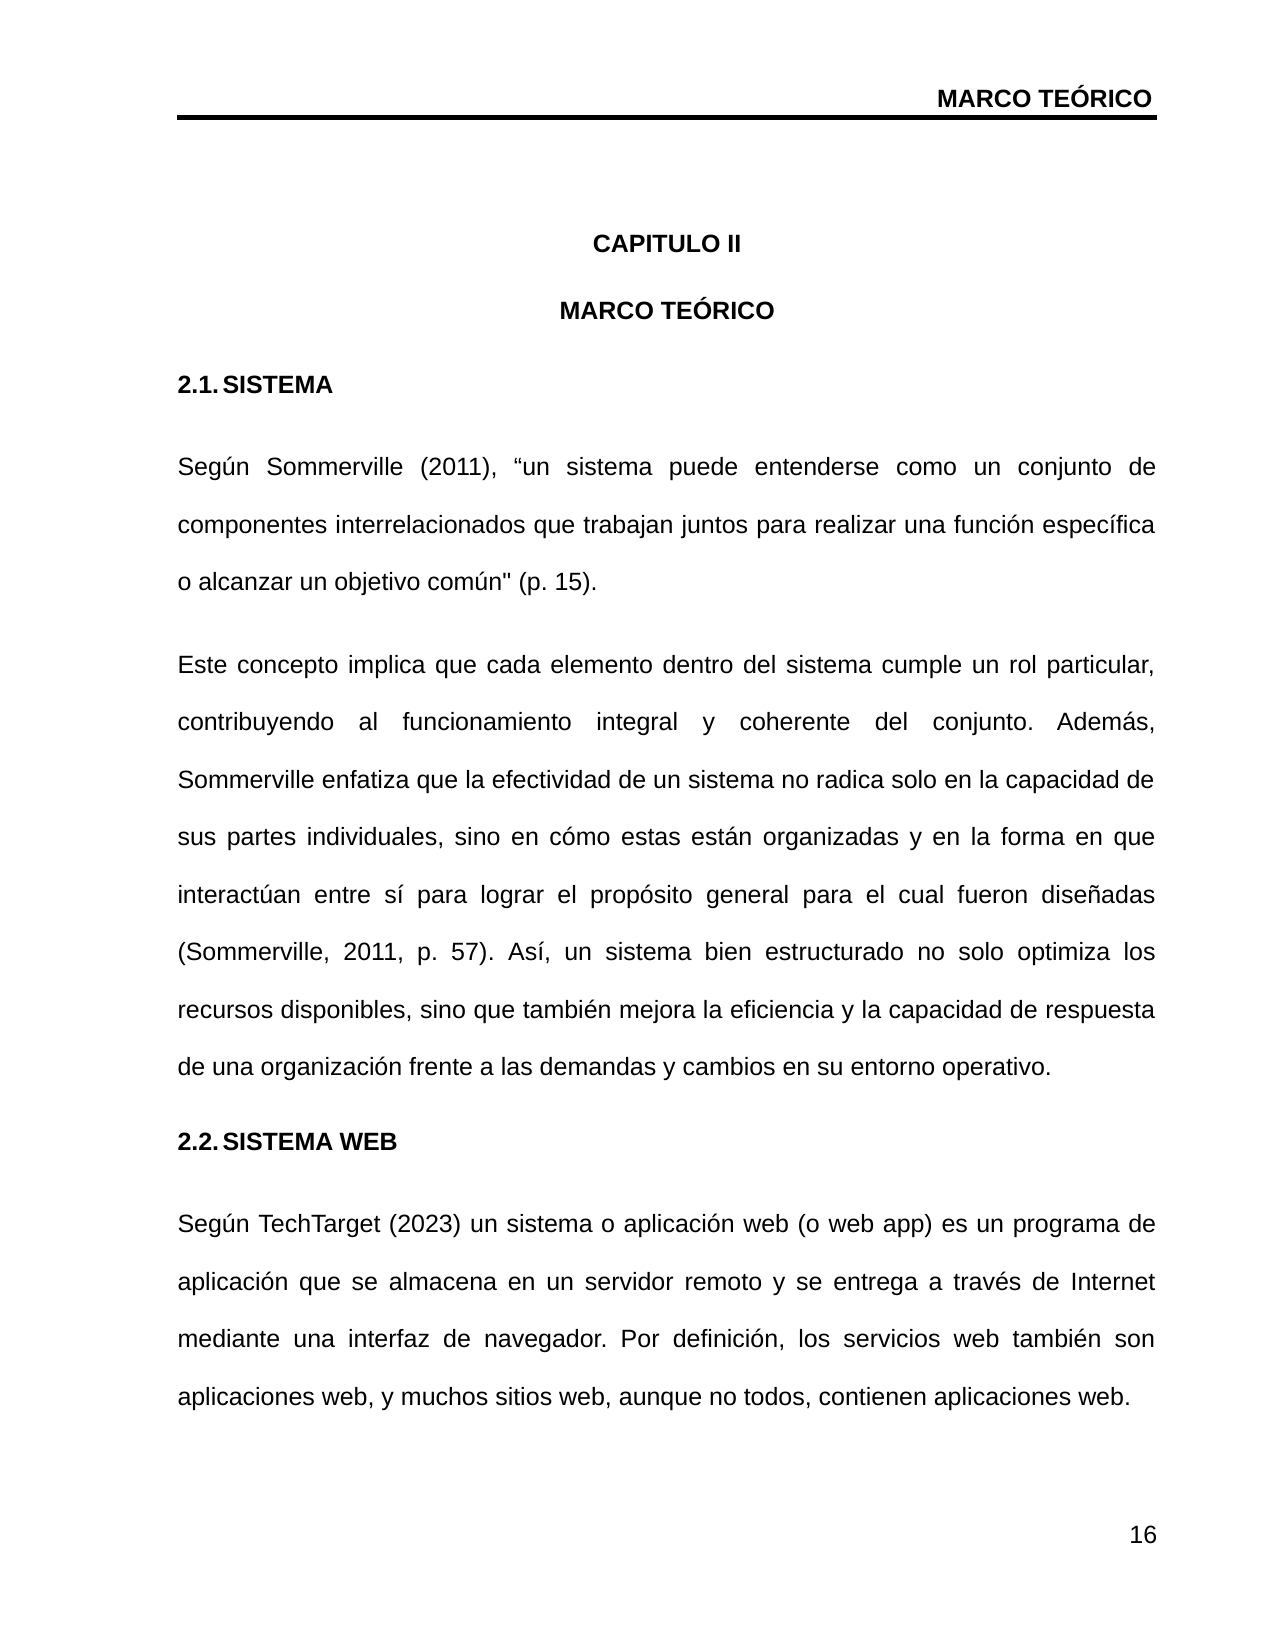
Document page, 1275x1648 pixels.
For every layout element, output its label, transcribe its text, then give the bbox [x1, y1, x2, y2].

text Este concepto implica que cada elemento dentro del sistema cumple un rol particular, contribuyendo al funcionamiento integral y coherente del conjunto. Además, Sommerville enfatiza que la efectividad de un sistema no radica solo en la capacidad de sus partes individuales, sino en cómo estas están organizadas y en la forma en que interactúan entre sí para lograr el propósito general para el cual fueron diseñadas (Sommerville, 2011, p. 57). Así, un sistema bien estructurado no solo optimiza los recursos disponibles, sino que también mejora la eficiencia y la capacidad de respuesta de una organización frente a las demandas y cambios en su entorno operativo. [177, 650, 1157, 1081]
subtitle SISTEMA [177, 370, 1157, 399]
subtitle MARCO TEÓRICO [177, 296, 1157, 324]
text Según Sommerville (2011), “un sistema puede entenderse como un conjunto de componentes interrelacionados que trabajan juntos para realizar una función específica o alcanzar un objetivo común" (p. 15). [177, 452, 1157, 596]
subtitle CAPITULO II [177, 229, 1157, 258]
text Según TechTarget (2023) un sistema o aplicación web (o web app) es un programa de aplicación que se almacena en un servidor remoto y se entrega a través de Internet mediante una interfaz de navegador. Por definición, los servicios web también son aplicaciones web, y muchos sitios web, aunque no todos, contienen aplicaciones web. [177, 1209, 1157, 1410]
subtitle SISTEMA WEB [177, 1127, 1157, 1155]
